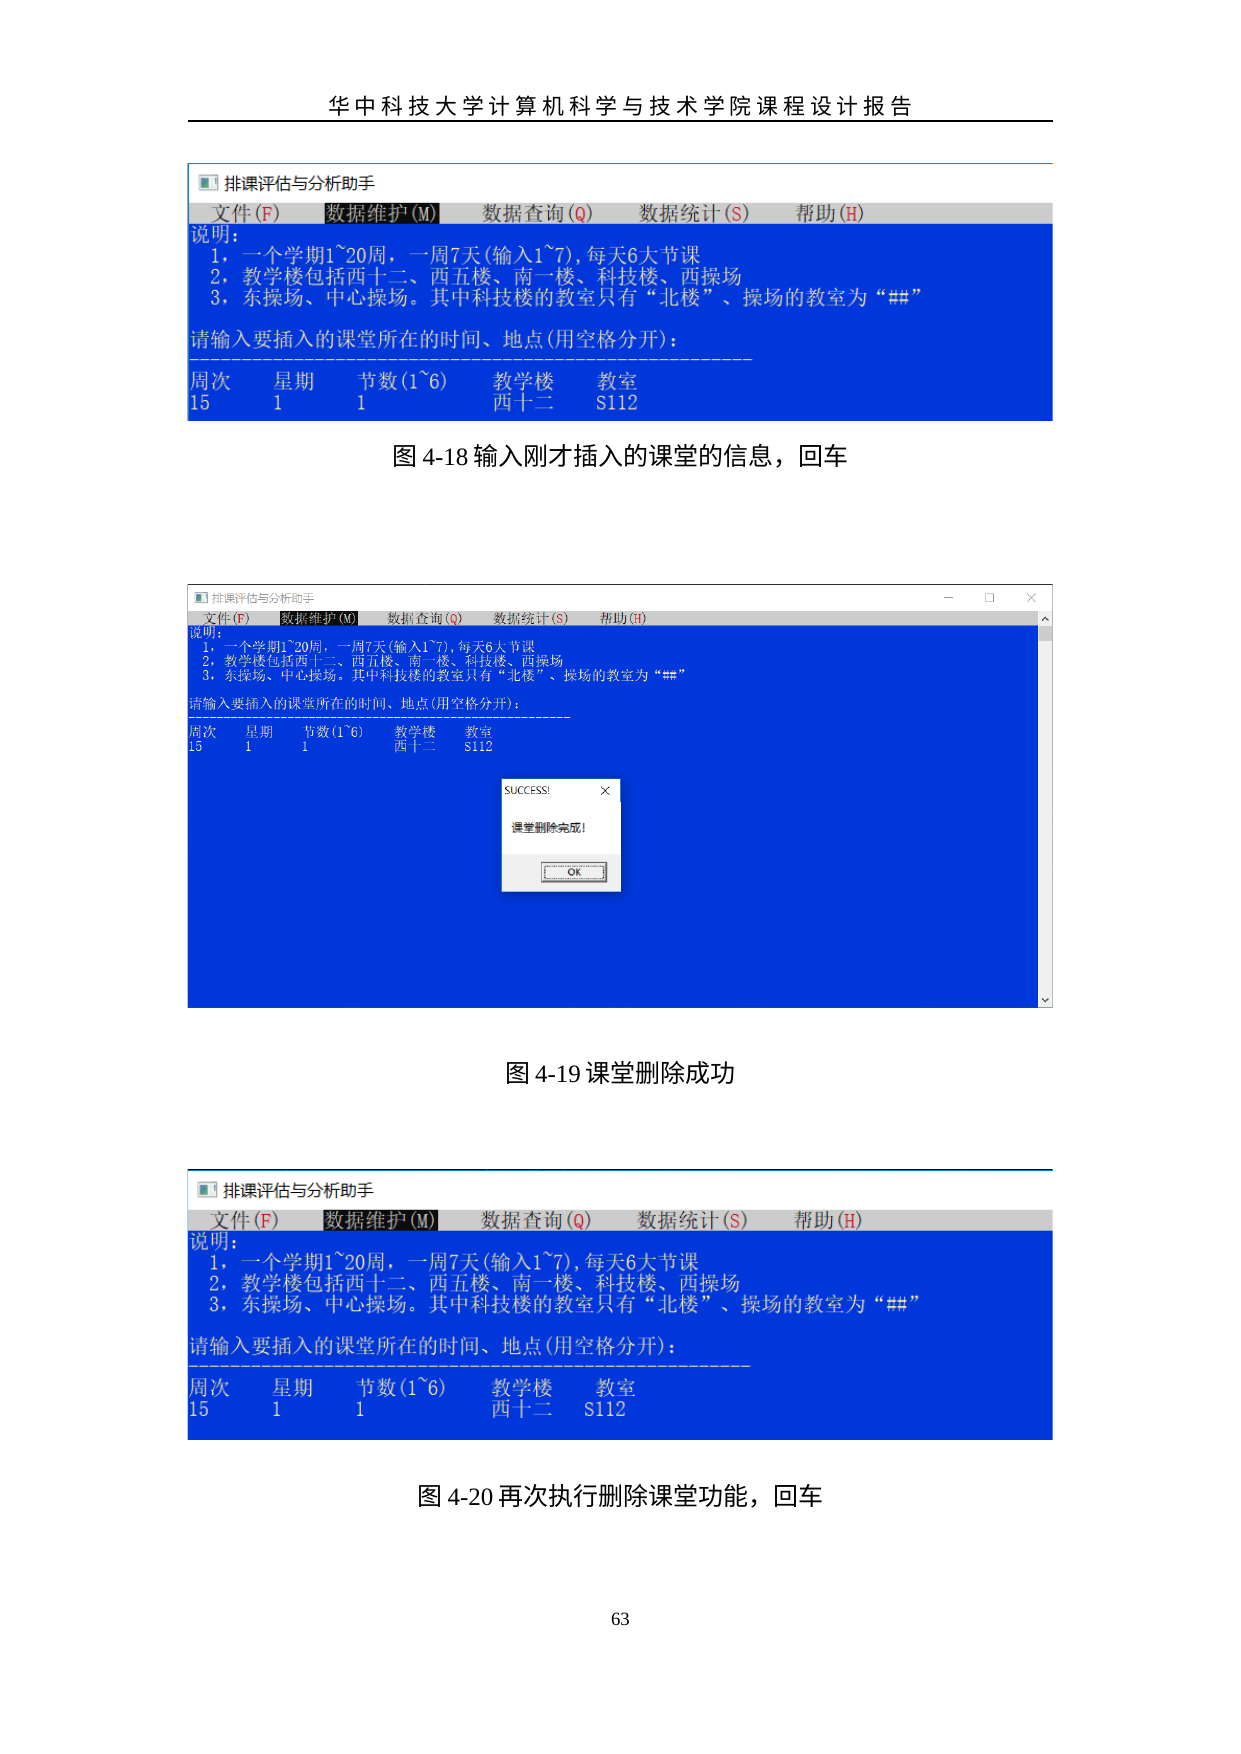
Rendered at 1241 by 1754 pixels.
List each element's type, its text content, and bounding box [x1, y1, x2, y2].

text 图4-19课堂删除成功 [187, 1039, 1053, 1104]
picture [187, 584, 1053, 1008]
picture [187, 1169, 1053, 1440]
picture [187, 163, 1053, 421]
text 图4-18输入刚才插入的课堂的信息，回车 [187, 422, 1053, 487]
text 图4-20再次执行删除课堂功能，回车 [187, 1462, 1053, 1527]
